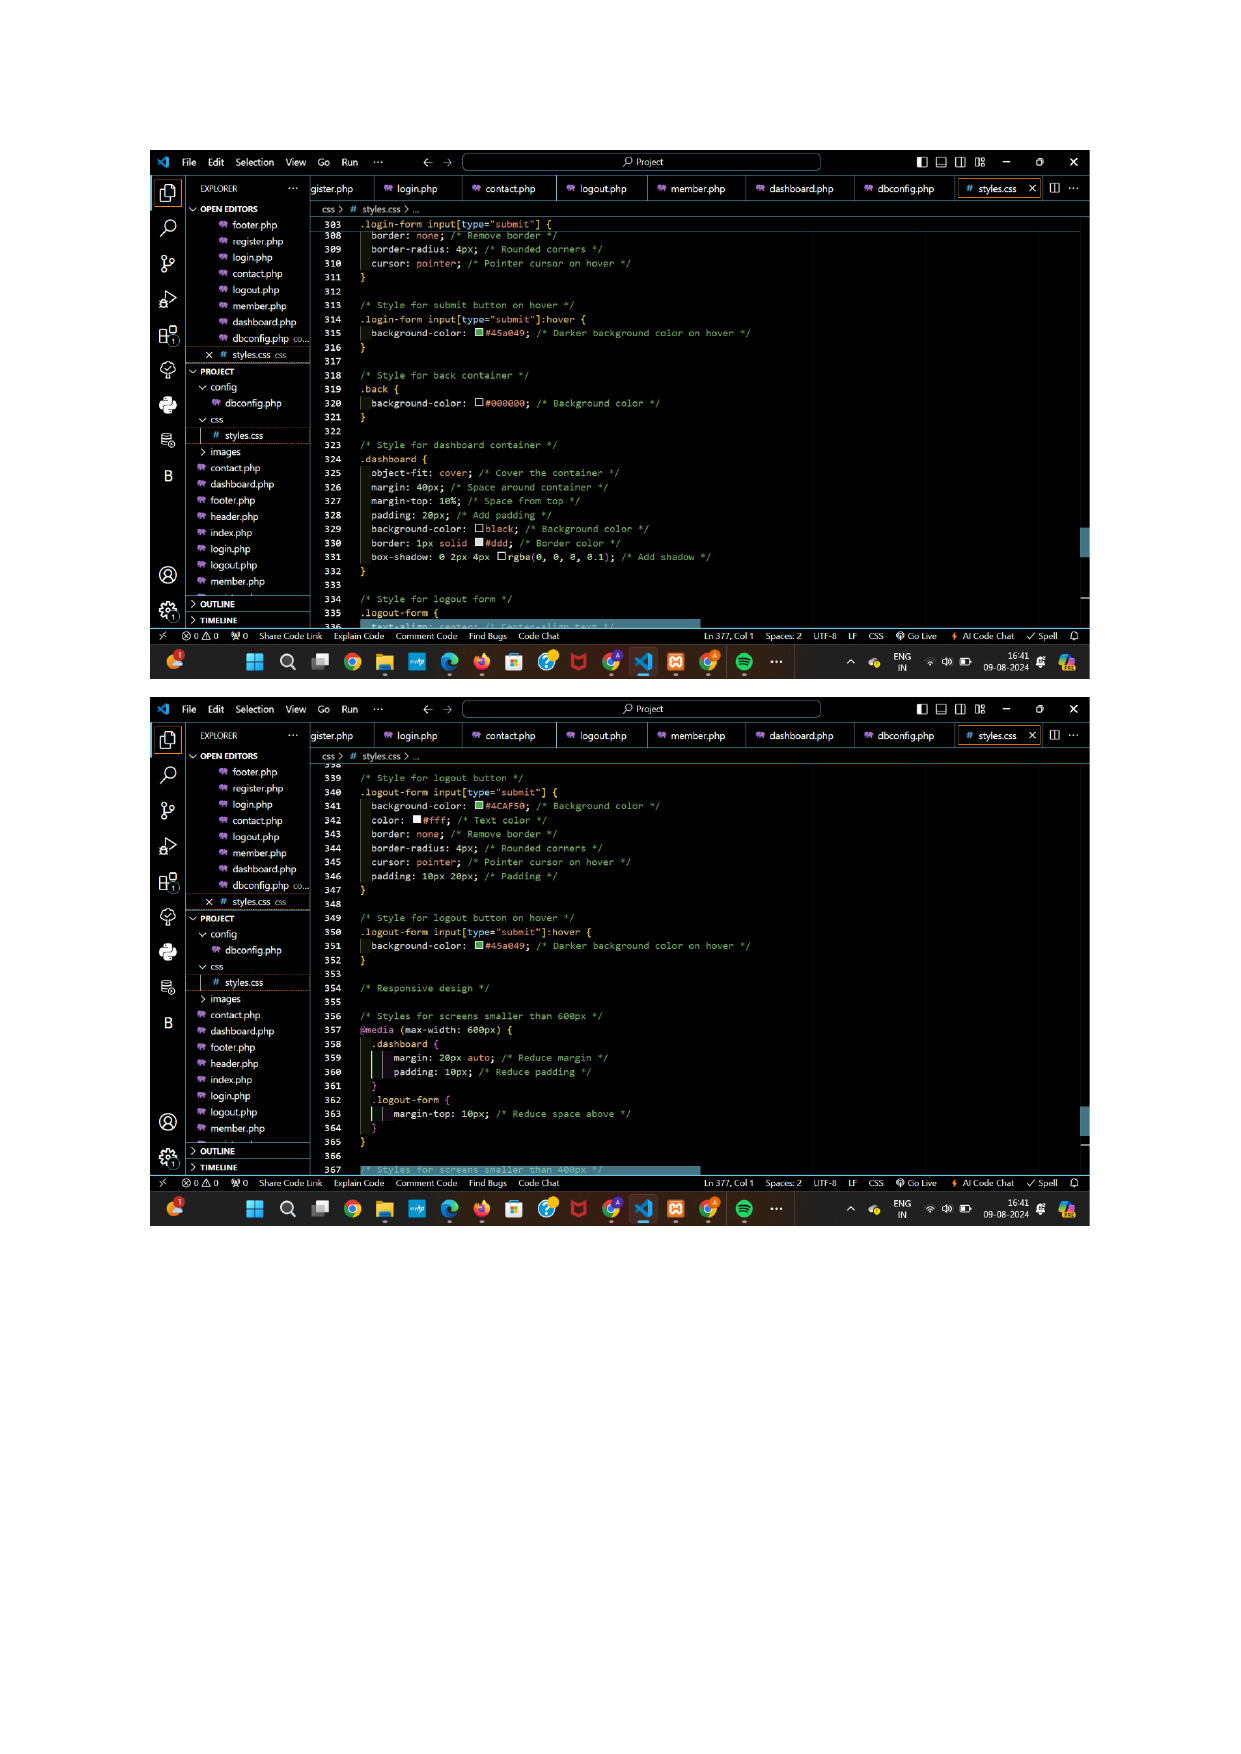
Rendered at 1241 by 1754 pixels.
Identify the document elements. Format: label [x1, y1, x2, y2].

picture [150, 697, 1090, 1226]
picture [150, 150, 1090, 679]
